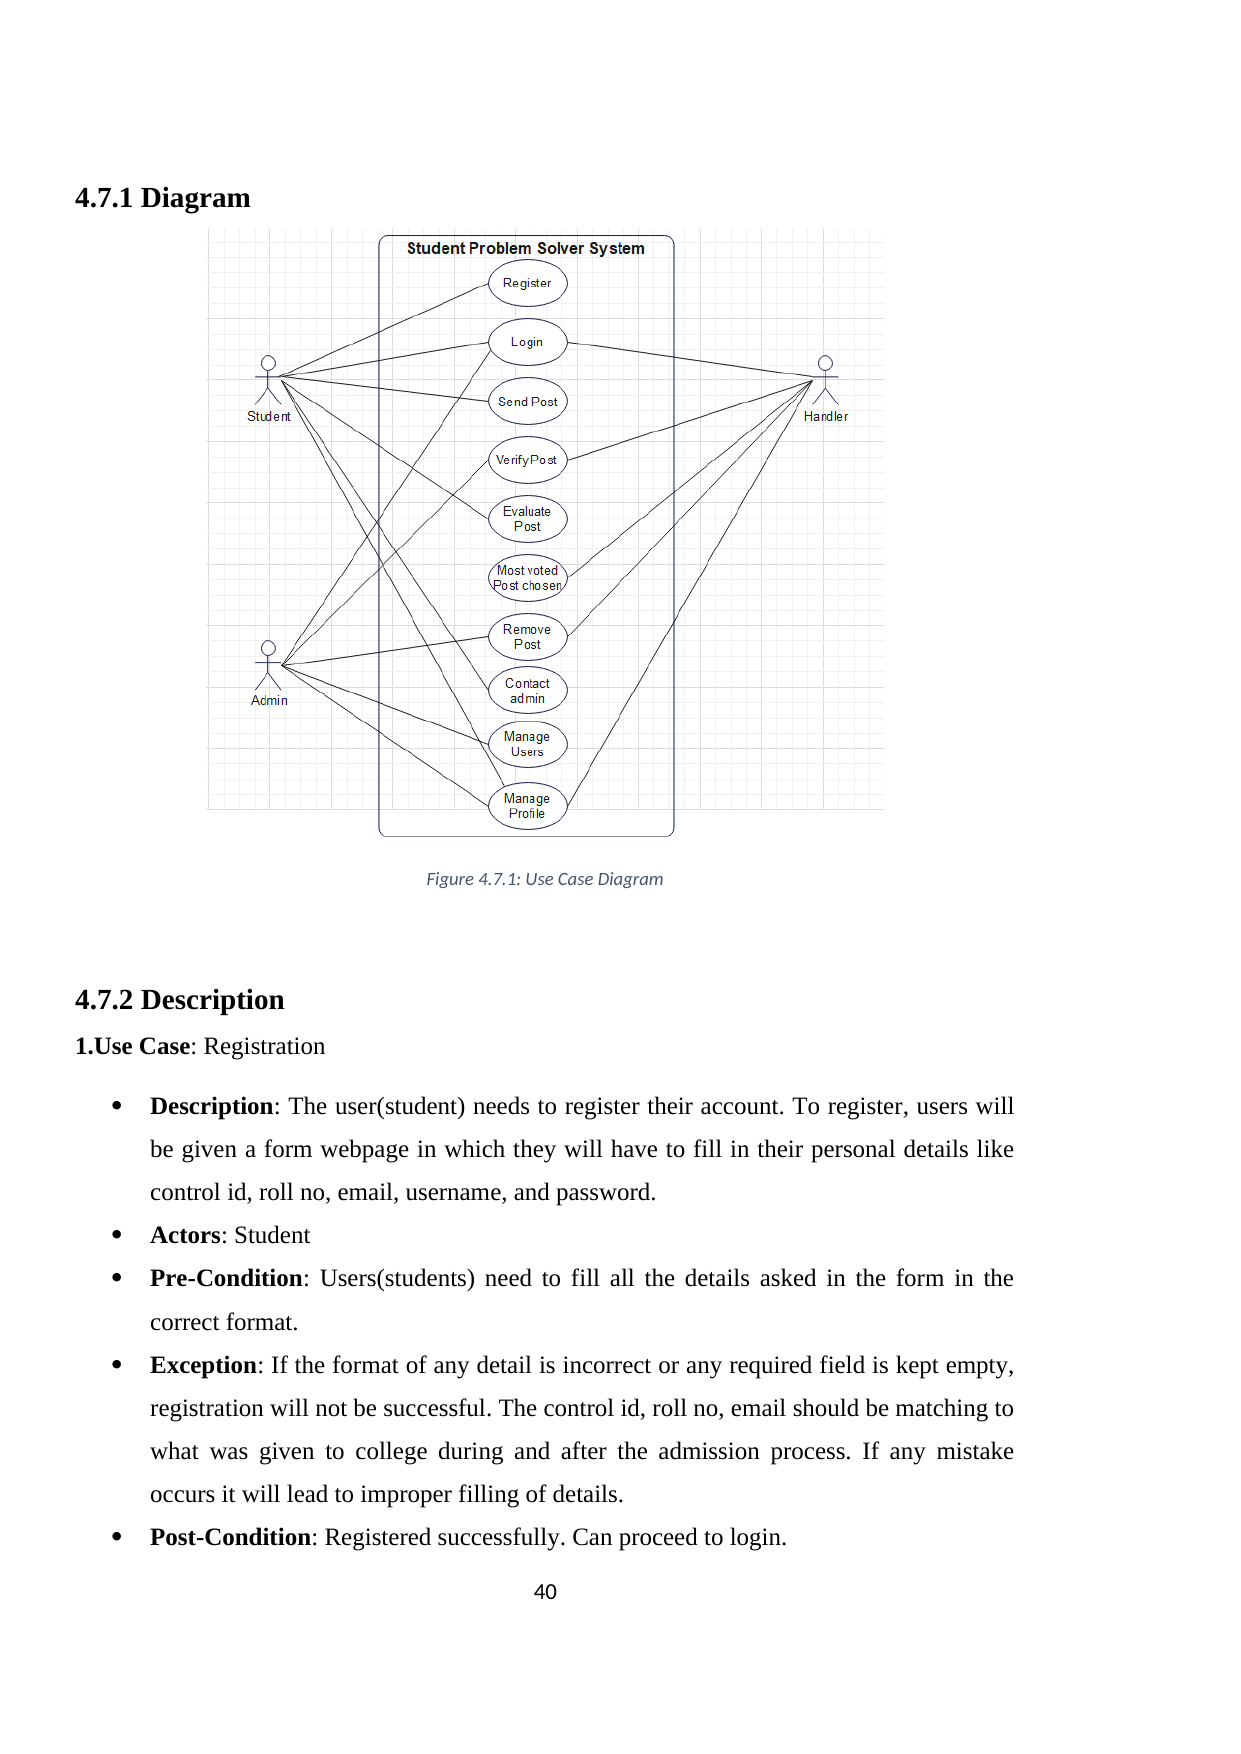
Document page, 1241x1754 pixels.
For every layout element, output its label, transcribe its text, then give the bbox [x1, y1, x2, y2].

list Pre-Condition: Users(students) need to fill all the details asked in the form in the correct format. [112, 1263, 1015, 1335]
text Figure 4.7.1: Use Case Diagram [75, 867, 1015, 890]
picture [206, 229, 885, 837]
list Actors: Student [112, 1220, 1015, 1249]
text 1.Use Case: Registration [75, 1031, 1015, 1060]
subtitle 4.7.1 Diagram [75, 181, 1015, 214]
list Exception: If the format of any detail is incorrect or any required field is kept empty, registration will not be successful. The control id, roll no, email should be matching to what was given to college during and after the admission process. If any mistake occurs it will lead to improper filling of details. [112, 1350, 1015, 1508]
list Post-Condition: Registered successfully. Can proceed to login. [112, 1522, 1015, 1551]
subtitle 4.7.2 Description [75, 982, 1015, 1016]
list Description: The user(student) needs to register their account. To register, users will be given a form webpage in which they will have to fill in their personal details like control id, roll no, email, username, and password. [112, 1091, 1015, 1206]
